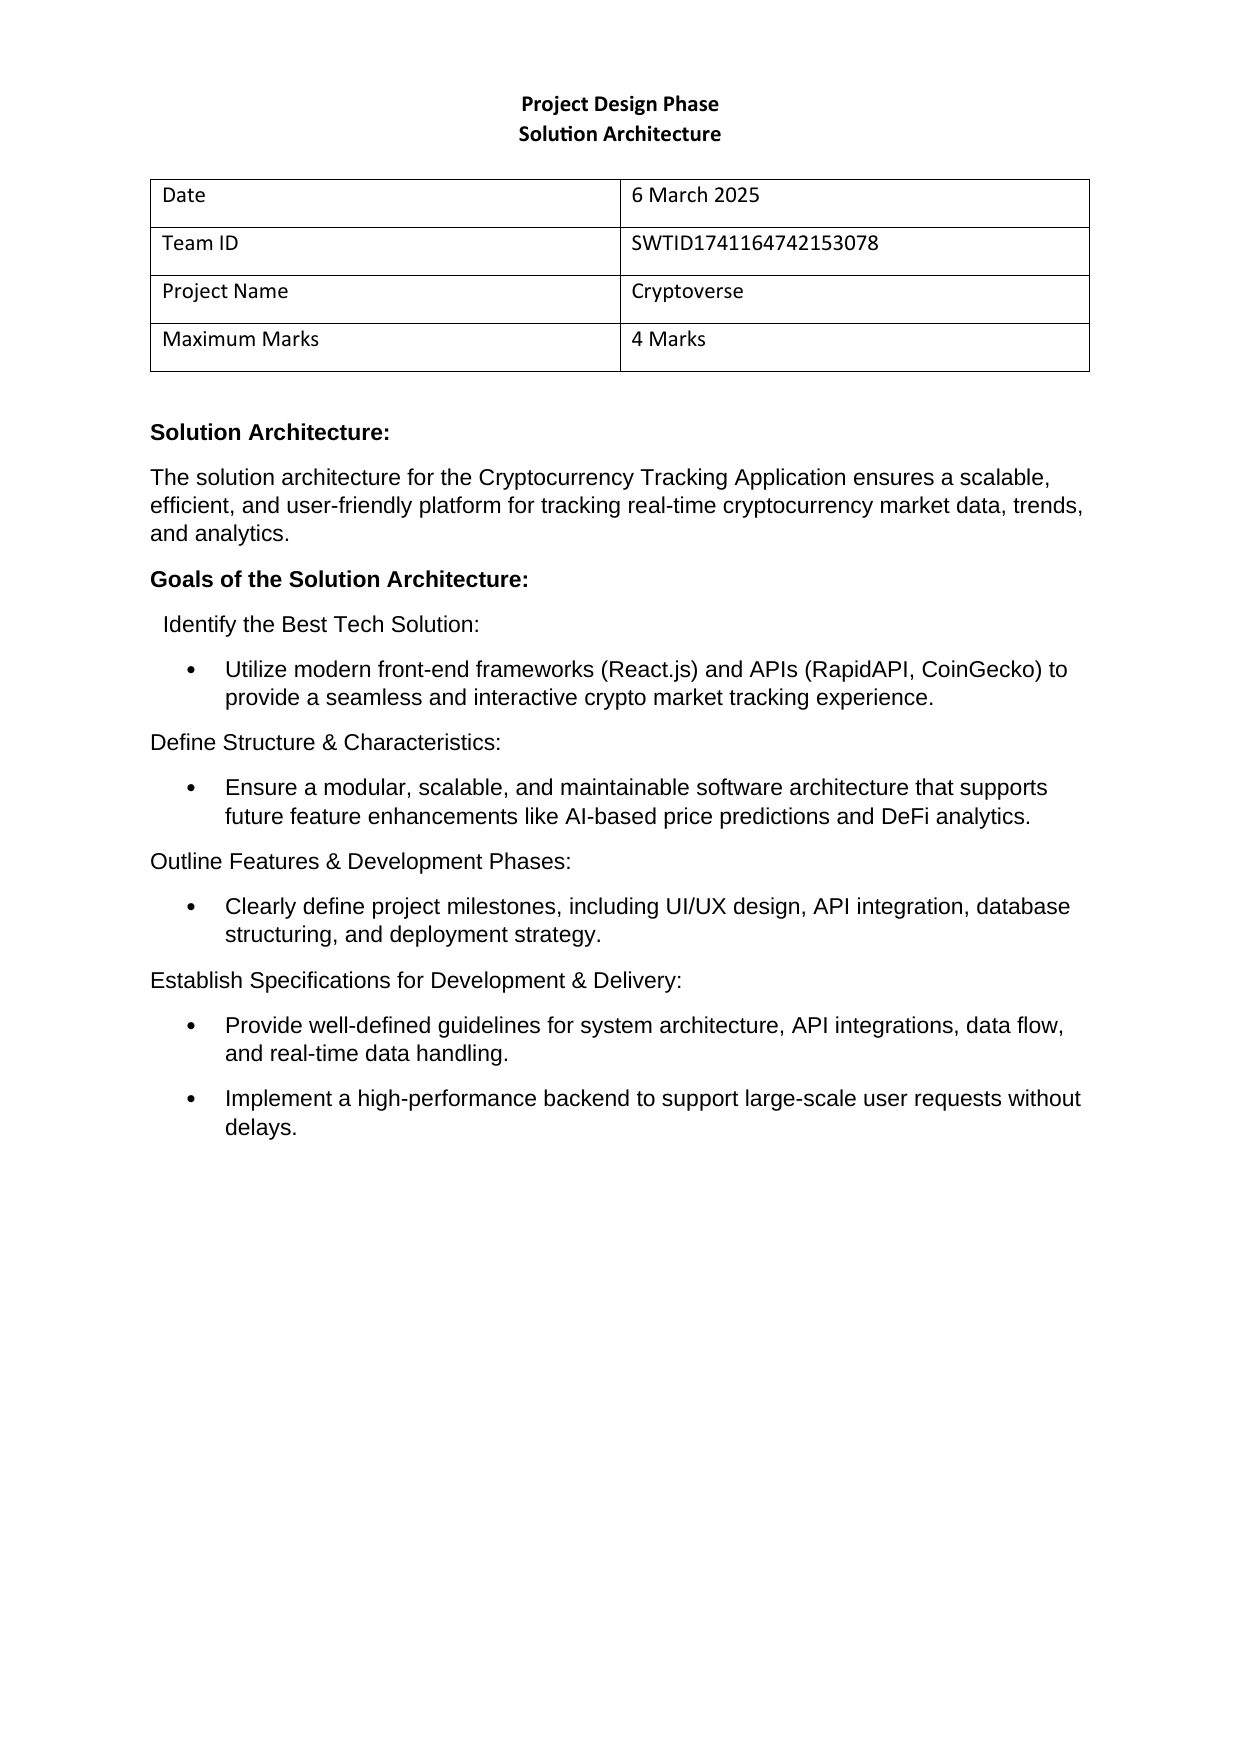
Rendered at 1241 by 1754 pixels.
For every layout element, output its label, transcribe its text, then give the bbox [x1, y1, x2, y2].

table_cell Maximum Marks [151, 324, 620, 371]
table_header Date [151, 180, 620, 227]
table_cell SWTID1741164742153078 [621, 228, 1089, 275]
text Establish Specifications for Development & Delivery: [150, 967, 1090, 993]
text Solution Architecture [150, 119, 1090, 147]
text Outline Features & Development Phases: [150, 848, 1090, 874]
table_cell Cryptoverse [621, 276, 1089, 323]
text Goals of the Solution Architecture: [150, 566, 1090, 592]
table_header 6 March 2025 [621, 180, 1089, 227]
text The solution architecture for the Cryptocurrency Tracking Application ensures a scalable, efficient, and user-friendly platform for tracking real-time cryptocurrency market data, trends, and analytics. [150, 463, 1090, 547]
list Clearly define project milestones, including UI/UX design, API integration, database structuring, and deployment strategy. [187, 893, 1090, 948]
text Identify the Best Tech Solution: [150, 611, 1090, 637]
text Define Structure & Characteristics: [150, 729, 1090, 756]
table_cell Team ID [151, 228, 620, 275]
table_cell Project Name [151, 276, 620, 323]
list Utilize modern front-end frameworks (React.js) and APIs (RapidAPI, CoinGecko) to provide a seamless and interactive crypto market tracking experience. [187, 656, 1090, 711]
text Solution Architecture: [150, 418, 1090, 445]
text Project Design Phase [150, 89, 1090, 117]
list Provide well-defined guidelines for system architecture, API integrations, data flow, and real-time data handling. [187, 1012, 1090, 1066]
list Ensure a modular, scalable, and maintainable software architecture that supports future feature enhancements like AI-based price predictions and DeFi analytics. [187, 774, 1090, 829]
list Implement a high-performance backend to support large-scale user requests without delays. [187, 1085, 1090, 1140]
table_cell 4 Marks [621, 324, 1089, 371]
